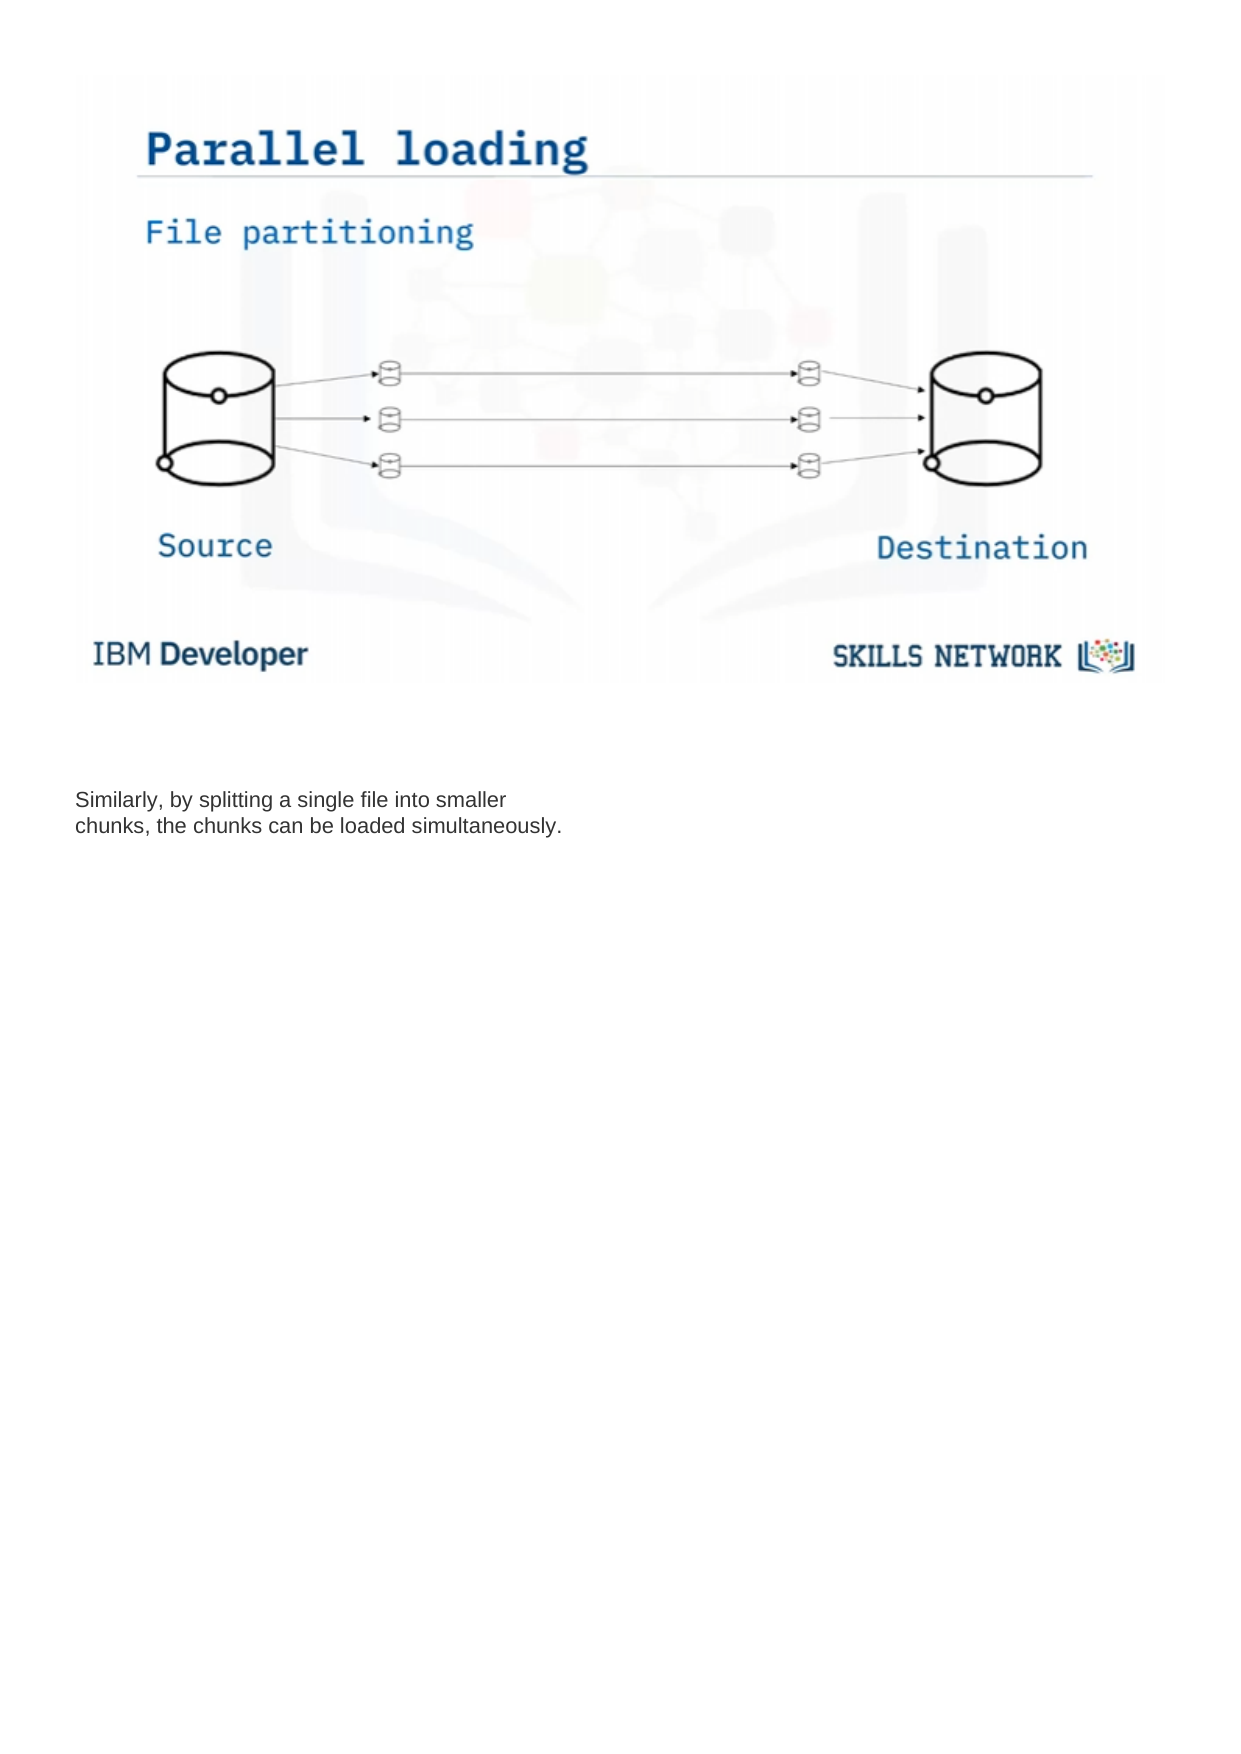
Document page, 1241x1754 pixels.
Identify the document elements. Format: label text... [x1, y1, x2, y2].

text Similarly, by splitting a single file into smaller [75, 762, 1165, 813]
picture [75, 75, 1166, 697]
text chunks, the chunks can be loaded simultaneously. [75, 813, 1165, 838]
